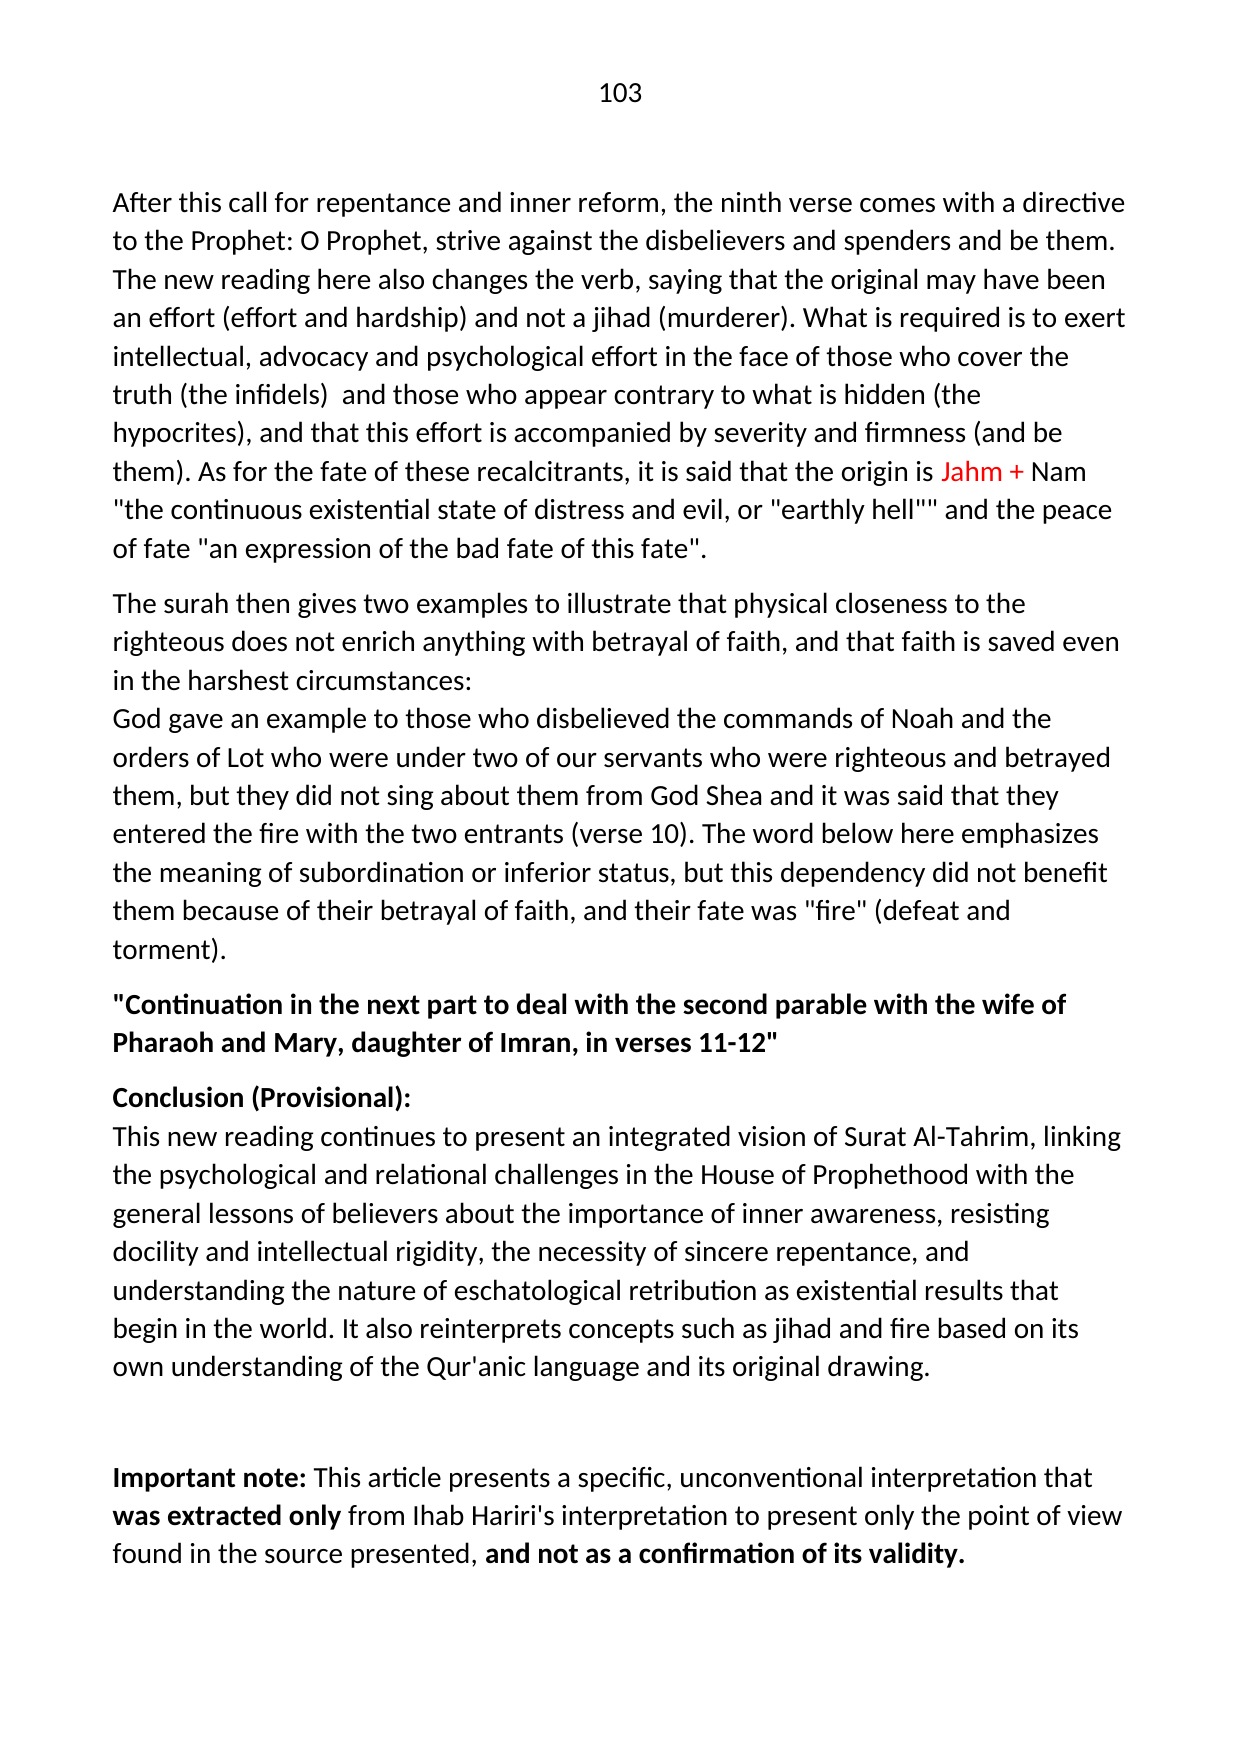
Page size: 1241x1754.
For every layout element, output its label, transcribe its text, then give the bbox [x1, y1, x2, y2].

text "Continuation in the next part to deal with the second parable with the wife of Pharaoh and Mary, daughter of Imran, in verses 11-12" [112, 986, 1128, 1060]
text The surah then gives two examples to illustrate that physical closeness to the righteous does not enrich anything with betrayal of faith, and that faith is saved even in the harshest circumstances: God gave an example to those who disbelieved the commands of Noah and the orders of Lot who were under two of our servants who were righteous and betrayed them, but they did not sing about them from God Shea and it was said that they entered the fire with the two entrants (verse 10). The word below here emphasizes the meaning of subordination or inferior status, but this dependency did not benefit them because of their betrayal of faith, and their fate was "fire" (defeat and torment). [112, 585, 1128, 966]
text After this call for repentance and inner reform, the ninth verse comes with a directive to the Prophet: O Prophet, strive against the disbelievers and spenders and be them. The new reading here also changes the verb, saying that the original may have been an effort (effort and hardship) and not a jihad (murderer). What is required is to exert intellectual, advocacy and psychological effort in the face of those who cover the truth (the infidels) and those who appear contrary to what is hidden (the hypocrites), and that this effort is accompanied by severity and firmness (and be them). As for the fate of these recalcitrants, it is said that the origin is Jahm + Nam "the continuous existential state of distress and evil, or "earthly hell"" and the peace of fate "an expression of the bad fate of this fate". [112, 184, 1128, 565]
text Important note: This article presents a specific, unconventional interpretation that was extracted only from Ihab Hariri's interpretation to present only the point of view found in the source presented, and not as a confirmation of its validity. [112, 1459, 1128, 1571]
text Conclusion (Provisional): This new reading continues to present an integrated vision of Surat Al-Tahrim, linking the psychological and relational challenges in the House of Prophethood with the general lessons of believers about the importance of inner awareness, resisting docility and intellectual rigidity, the necessity of sincere repentance, and understanding the nature of eschatological retribution as existential results that begin in the world. It also reinterprets concepts such as jihad and fire based on its own understanding of the Qur'anic language and its original drawing. [112, 1079, 1128, 1384]
